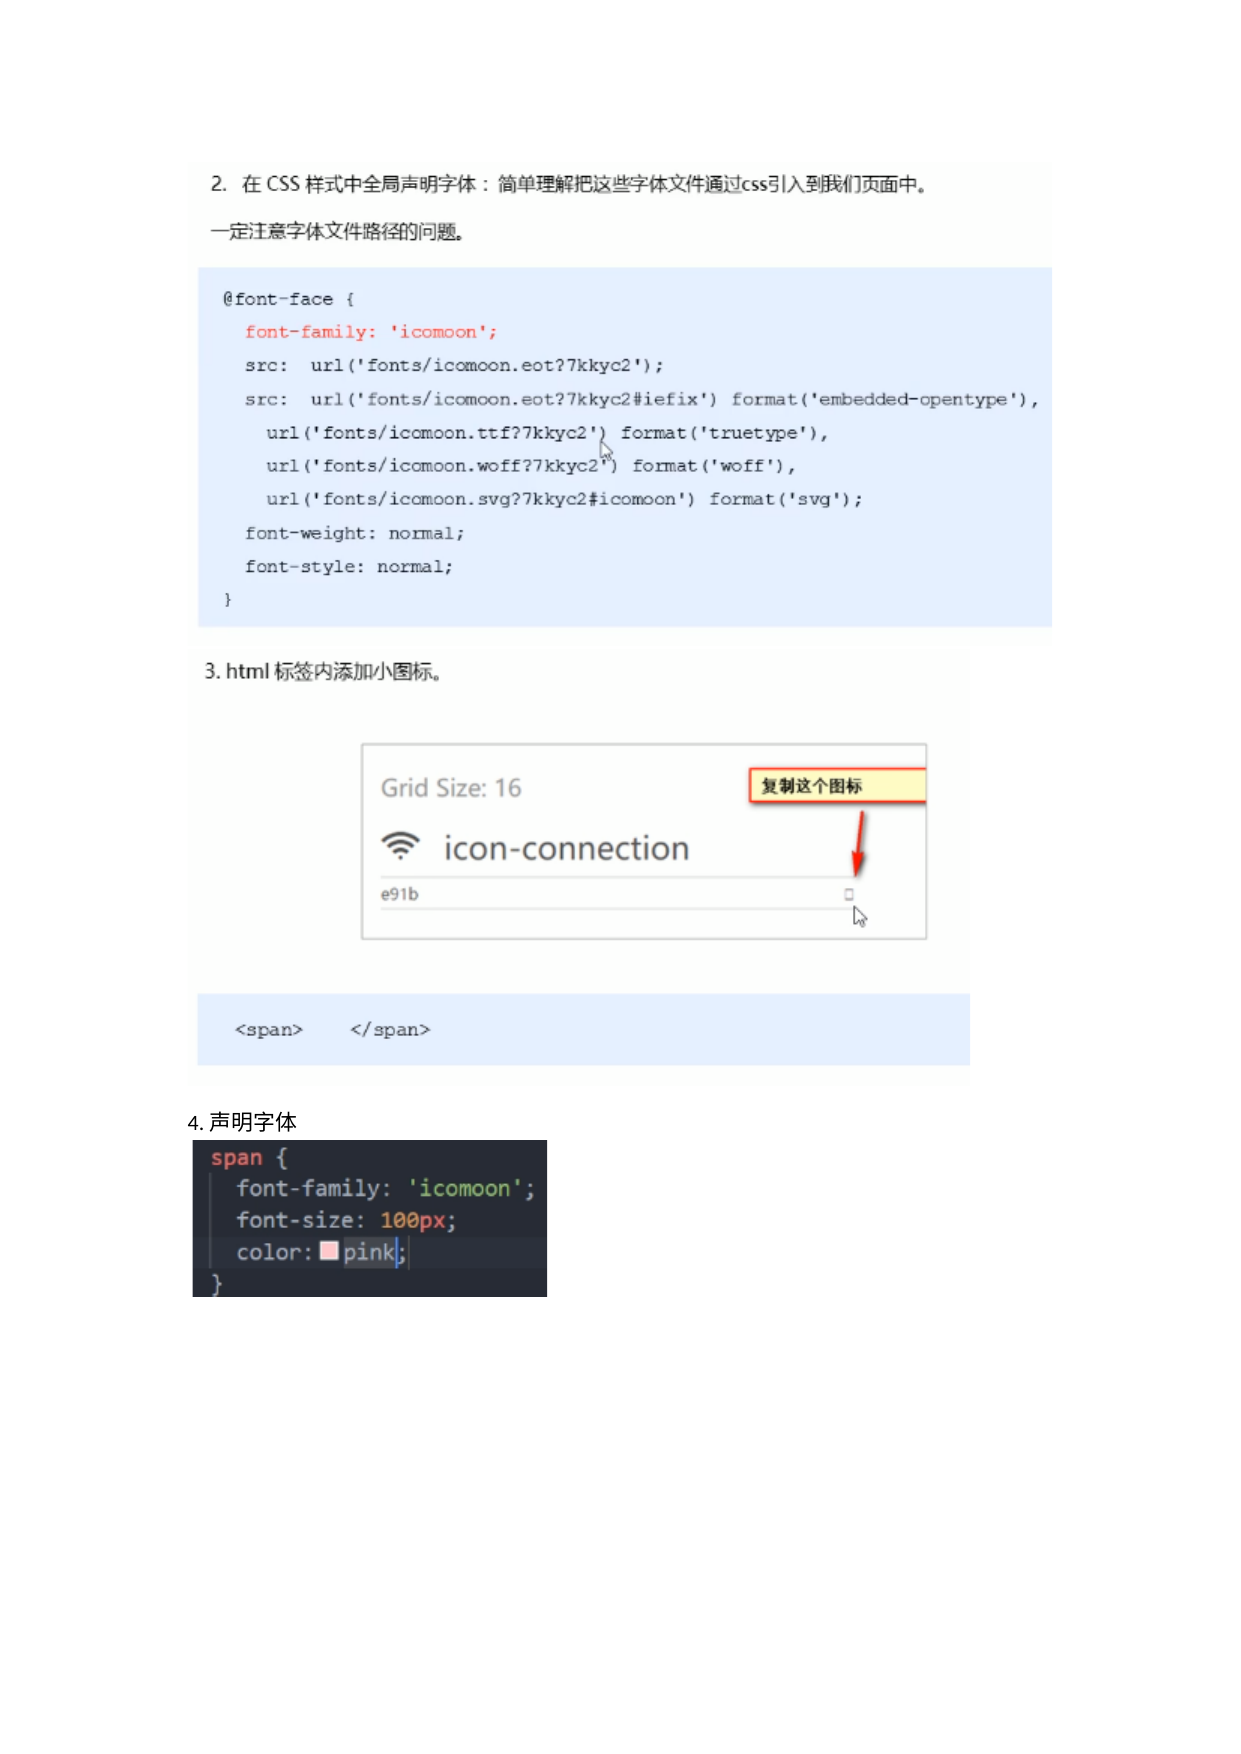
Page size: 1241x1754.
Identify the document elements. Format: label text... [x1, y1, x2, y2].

picture [187, 649, 971, 1086]
picture [187, 162, 1053, 646]
picture [192, 1140, 548, 1297]
list 声明字体 [187, 1104, 1053, 1137]
